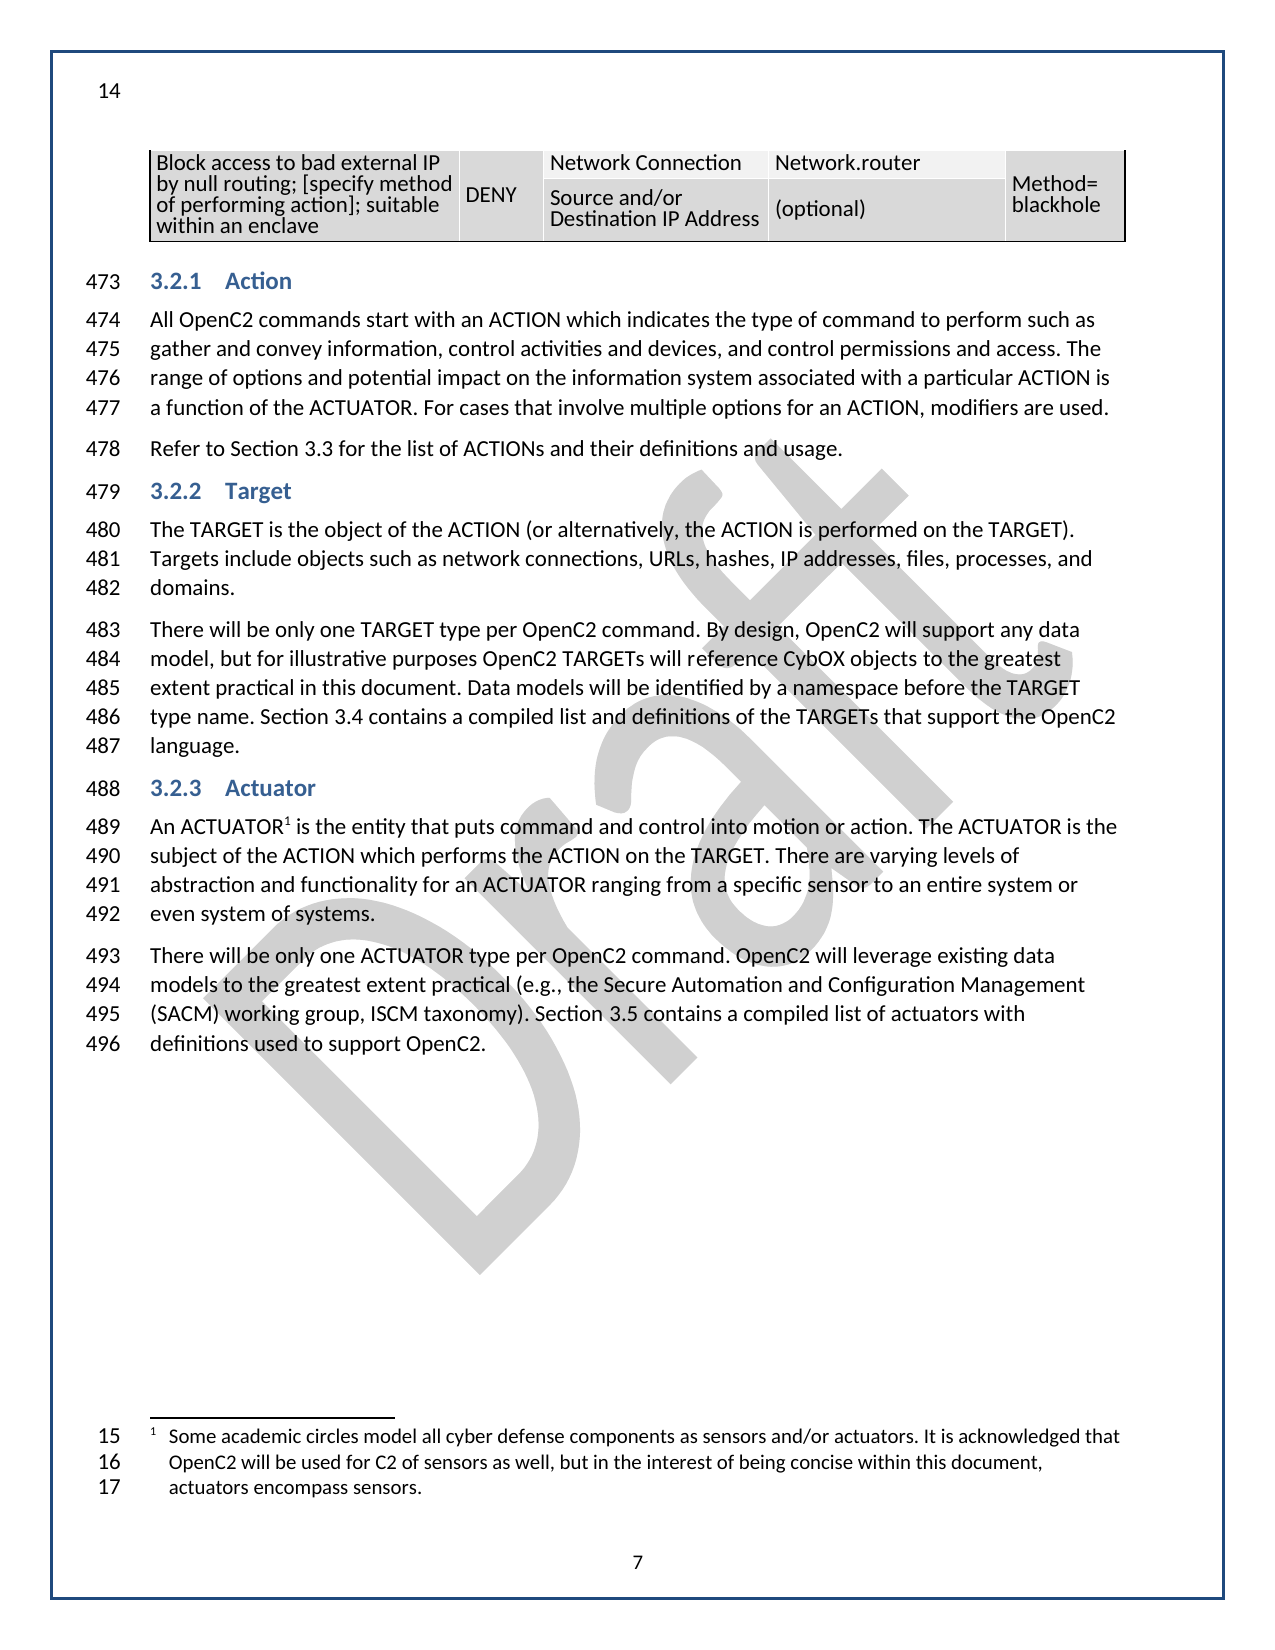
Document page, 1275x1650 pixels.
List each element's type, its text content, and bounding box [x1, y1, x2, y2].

text Refer to Section 3.3 for the list of ACTIONs and their definitions and usage. [150, 433, 1125, 462]
text There will be only one ACTUATOR type per OpenC2 command. OpenC2 will leverage existing data models to the greatest extent practical (e.g., the Secure Automation and Configuration Management (SACM) working group, ISCM taxonomy). Section 3.5 contains a compiled list of actuators with definitions used to support OpenC2. [150, 940, 1125, 1057]
table_cell Network.router [769, 151, 1005, 178]
subtitle Actuator [150, 772, 1125, 803]
text An ACTUATOR is the entity that puts command and control into motion or action. The ACTUATOR is the subject of the ACTION which performs the ACTION on the TARGET. There are varying levels of abstraction and functionality for an ACTUATOR ranging from a specific sensor to an entire system or even system of systems. [150, 811, 1125, 928]
text All OpenC2 commands start with an ACTION which indicates the type of command to perform such as gather and convey information, control activities and devices, and control permissions and access. The range of options and potential impact on the information system associated with a particular ACTION is a function of the ACTUATOR. For cases that involve multiple options for an ACTION, modifiers are used. [150, 304, 1125, 421]
text The TARGET is the object of the ACTION (or alternatively, the ACTION is performed on the TARGET). Targets include objects such as network connections, URLs, hashes, IP addresses, files, processes, and domains. [150, 514, 1125, 601]
table_cell Source and/or Destination IP Address [544, 179, 768, 241]
text There will be only one TARGET type per OpenC2 command. By design, OpenC2 will support any data model, but for illustrative purposes OpenC2 TARGETs will reference CybOX objects to the greatest extent practical in this document. Data models will be identified by a namespace before the TARGET type name. Section 3.4 contains a compiled list and definitions of the TARGETs that support the OpenC2 language. [150, 614, 1125, 760]
subtitle Target [150, 475, 1125, 506]
table_cell (optional) [769, 179, 1005, 241]
table_cell Method= blackhole [1006, 151, 1124, 241]
table_cell Network Connection [544, 151, 768, 178]
subtitle Action [150, 265, 1125, 296]
table_cell DENY [460, 151, 543, 241]
table_cell Block access to bad external IP by null routing; [specify method of performing action]; suitable within an enclave [151, 151, 459, 241]
